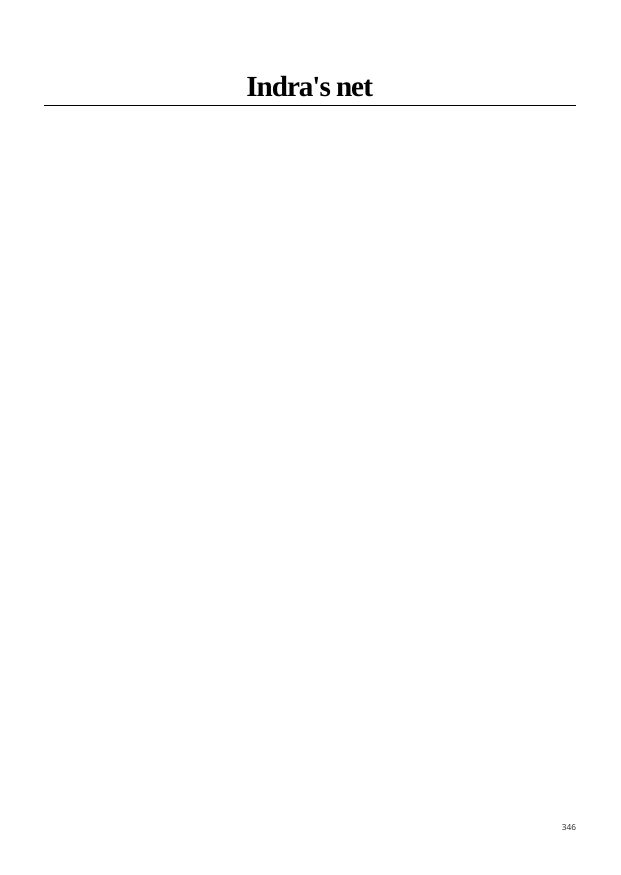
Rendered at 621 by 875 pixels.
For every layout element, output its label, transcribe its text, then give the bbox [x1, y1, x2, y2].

subtitle Indra's net [44, 69, 576, 105]
